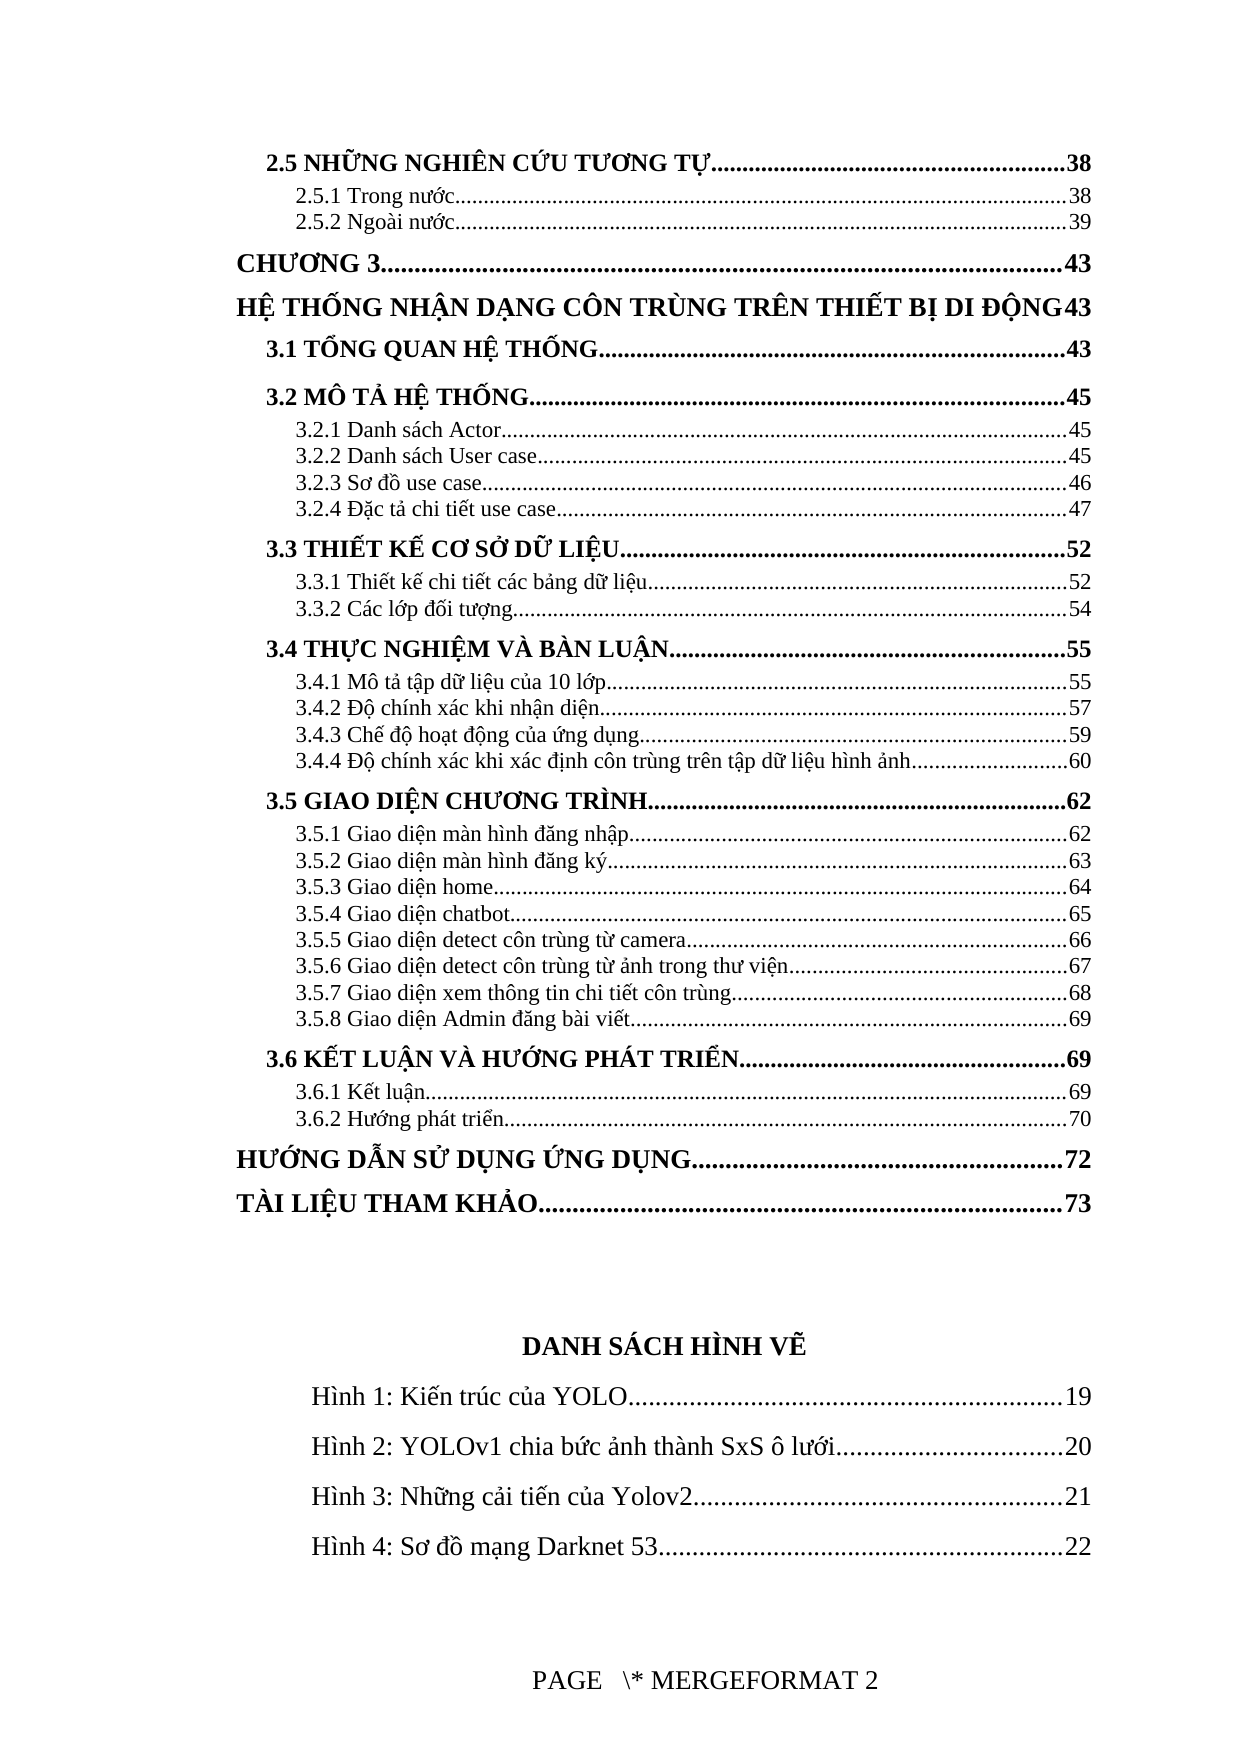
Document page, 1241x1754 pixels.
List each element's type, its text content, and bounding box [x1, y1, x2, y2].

text Hình 3: Những cải tiến của Yolov2 21 [236, 1480, 1093, 1511]
text Hình 2: YOLOv1 chia bức ảnh thành SxS ô lưới 20 [236, 1430, 1093, 1461]
text Hình 4: Sơ đồ mạng Darknet 53 22 [236, 1529, 1093, 1561]
text Hình 1: Kiến trúc của YOLO 19 [236, 1380, 1093, 1411]
subtitle DANH SÁCH HÌNH VẼ [236, 1330, 1093, 1362]
